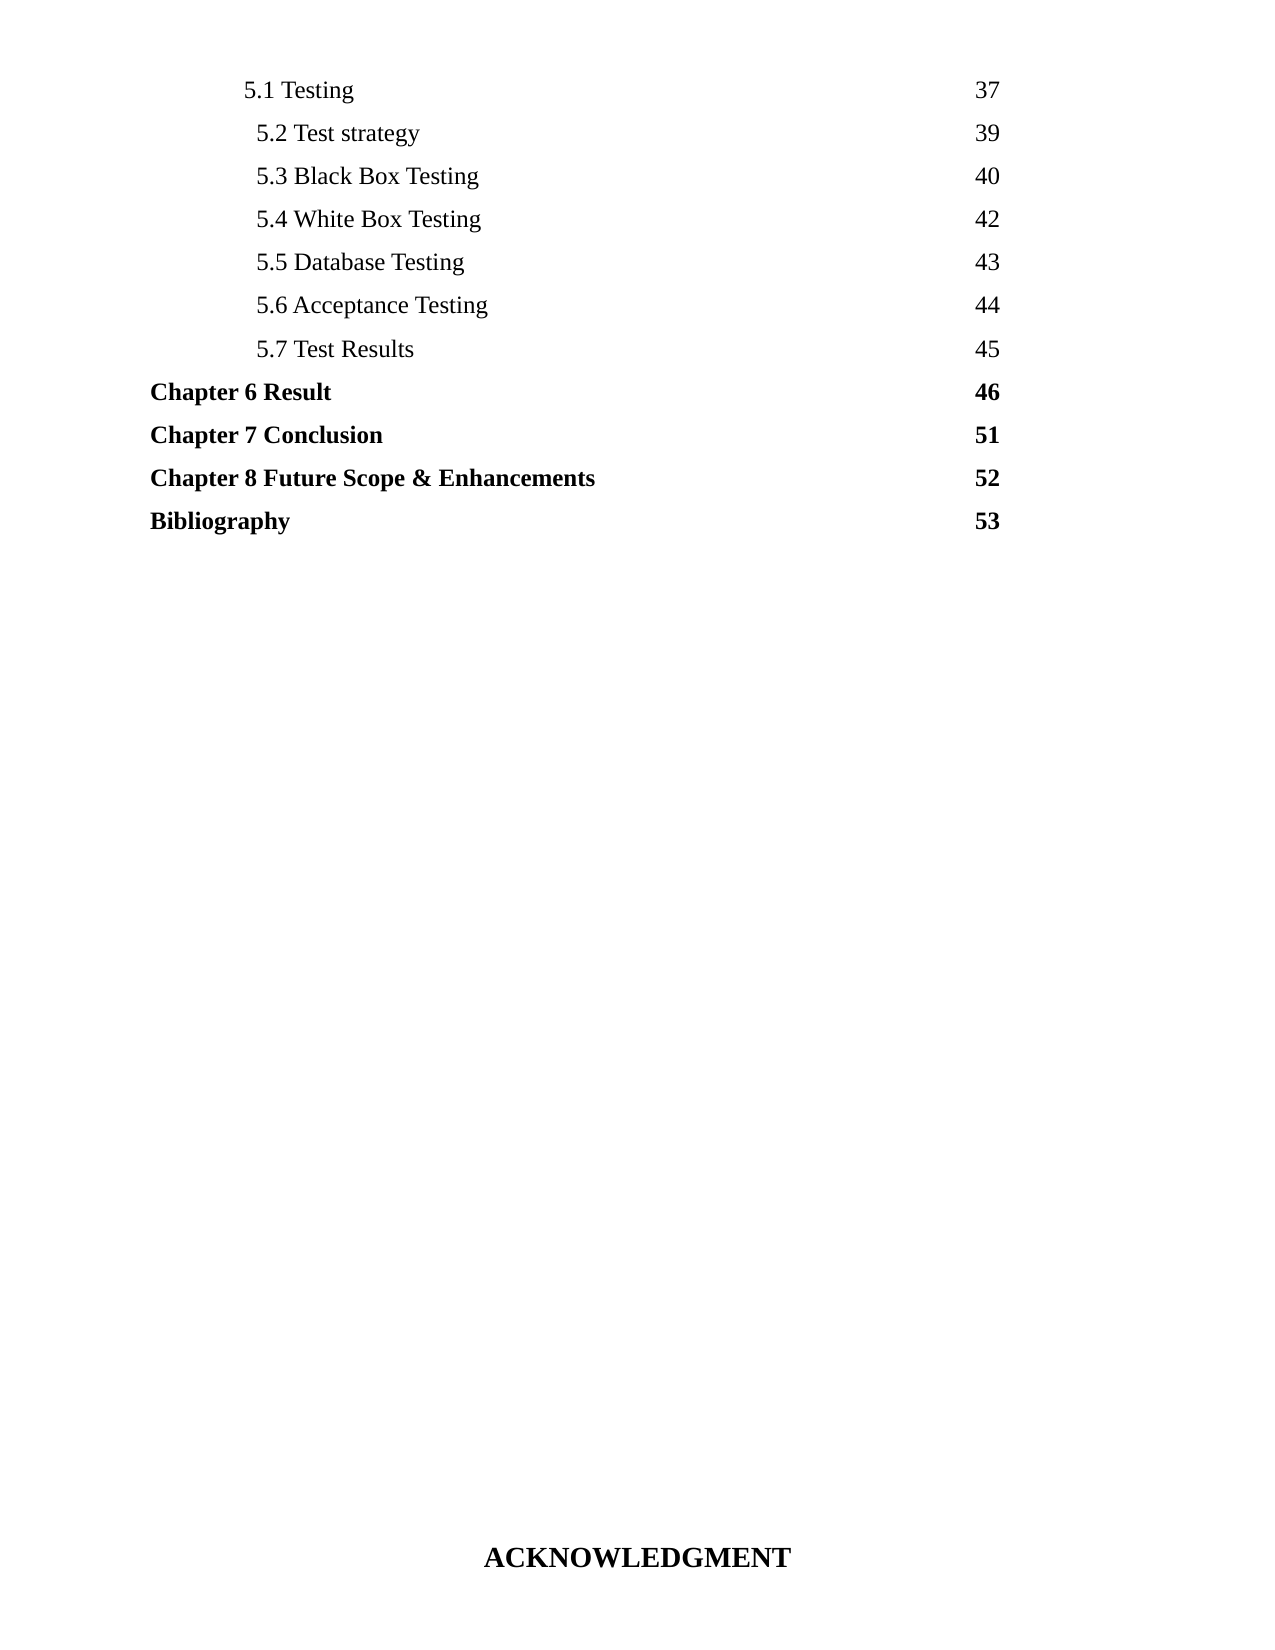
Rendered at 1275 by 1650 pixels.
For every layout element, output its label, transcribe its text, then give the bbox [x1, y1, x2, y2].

text Chapter 8 Future Scope & Enhancements 52 [150, 463, 1200, 492]
text 5.5 Database Testing 43 [150, 247, 1200, 276]
text 5.7 Test Results 45 [150, 334, 1200, 362]
text Chapter 7 Conclusion 51 [150, 420, 1200, 449]
text 5.2 Test strategy 39 [150, 118, 1200, 147]
text Bibliography 53 [150, 506, 1200, 535]
text 5.4 White Box Testing 42 [150, 204, 1200, 233]
text 5.3 Black Box Testing 40 [150, 161, 1200, 190]
text Chapter 6 Result 46 [150, 377, 1200, 406]
text 5.1 Testing 37 [150, 75, 1200, 104]
text ACKNOWLEDGMENT [75, 1540, 1200, 1574]
text 5.6 Acceptance Testing 44 [150, 291, 1200, 319]
